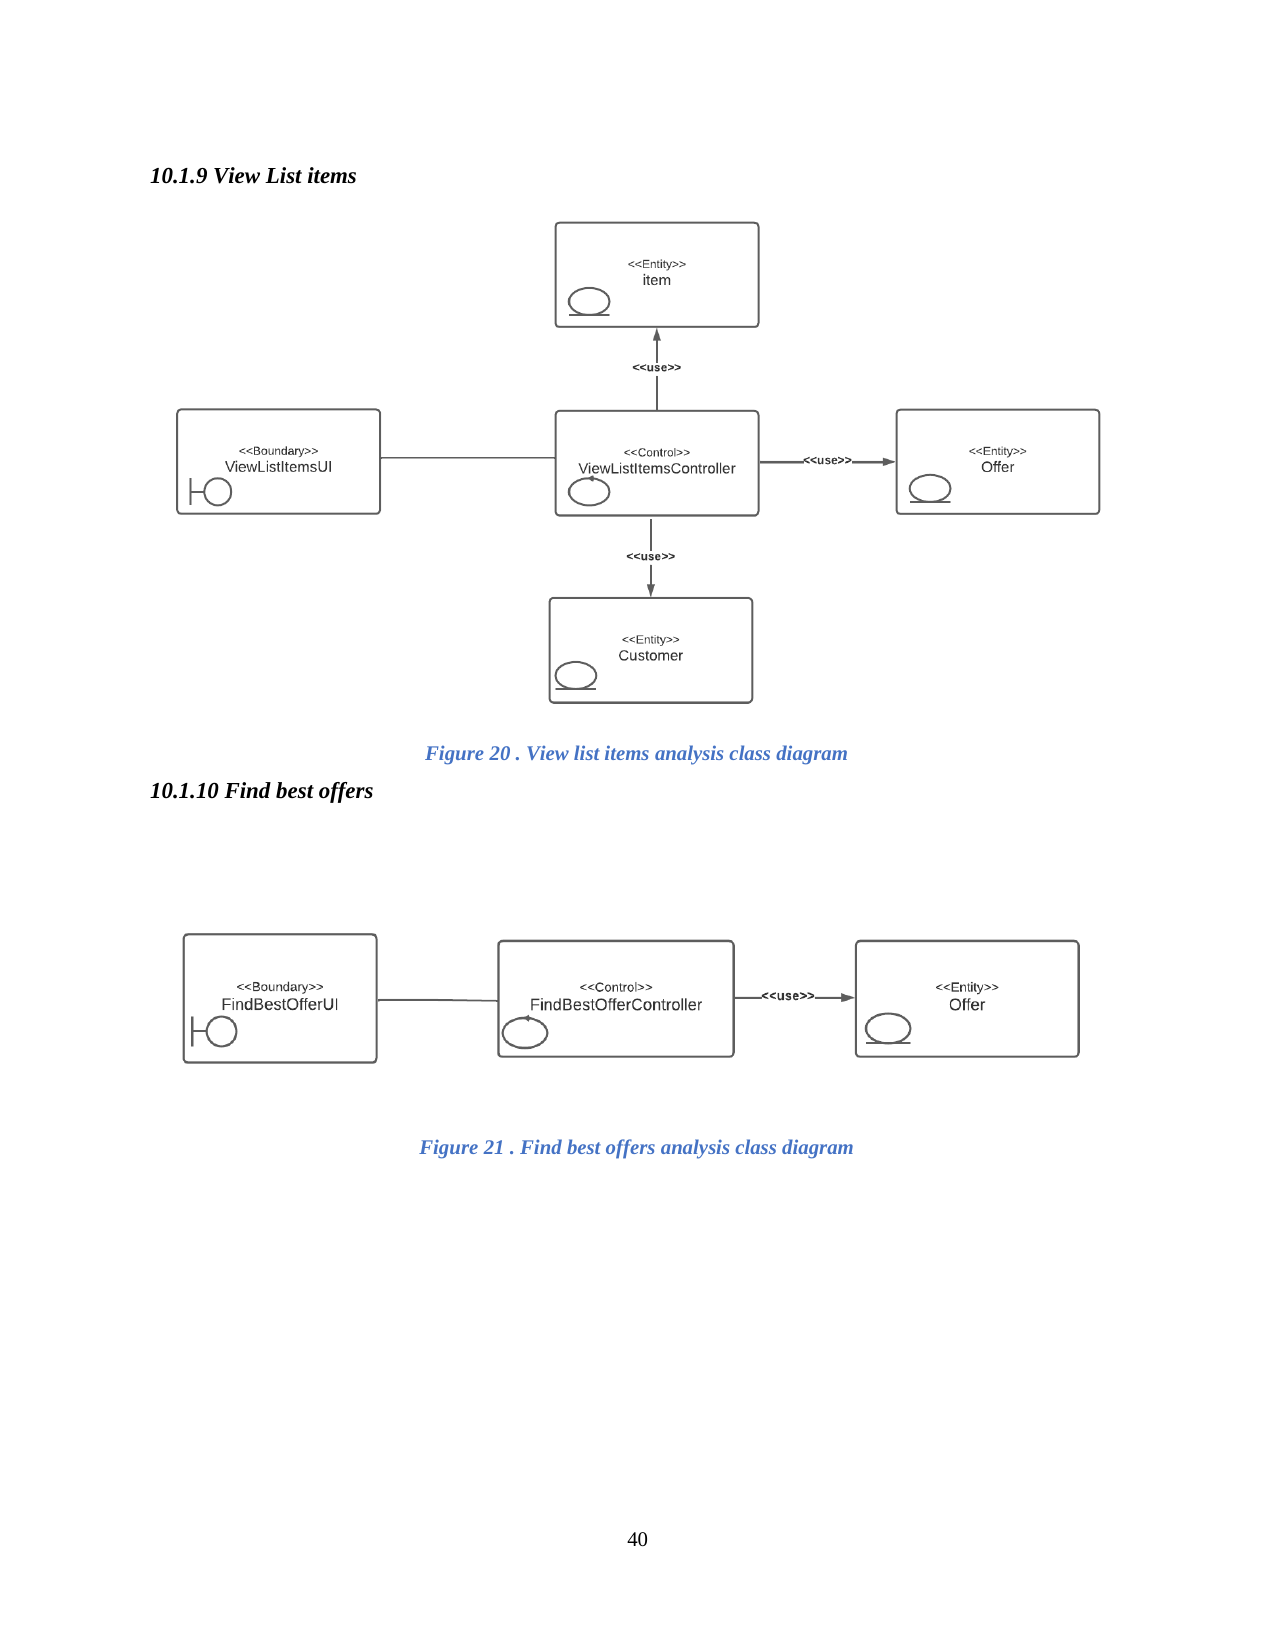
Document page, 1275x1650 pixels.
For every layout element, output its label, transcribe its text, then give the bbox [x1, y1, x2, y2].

subtitle 10.1.9 View List items [150, 163, 1125, 189]
picture [150, 857, 1125, 1123]
subtitle 10.1.10 Find best offers [150, 778, 1125, 804]
text Figure 20 . View list items analysis class diagram [150, 741, 1125, 765]
picture [150, 195, 1125, 729]
text Figure 21 . Find best offers analysis class diagram [150, 1135, 1125, 1159]
